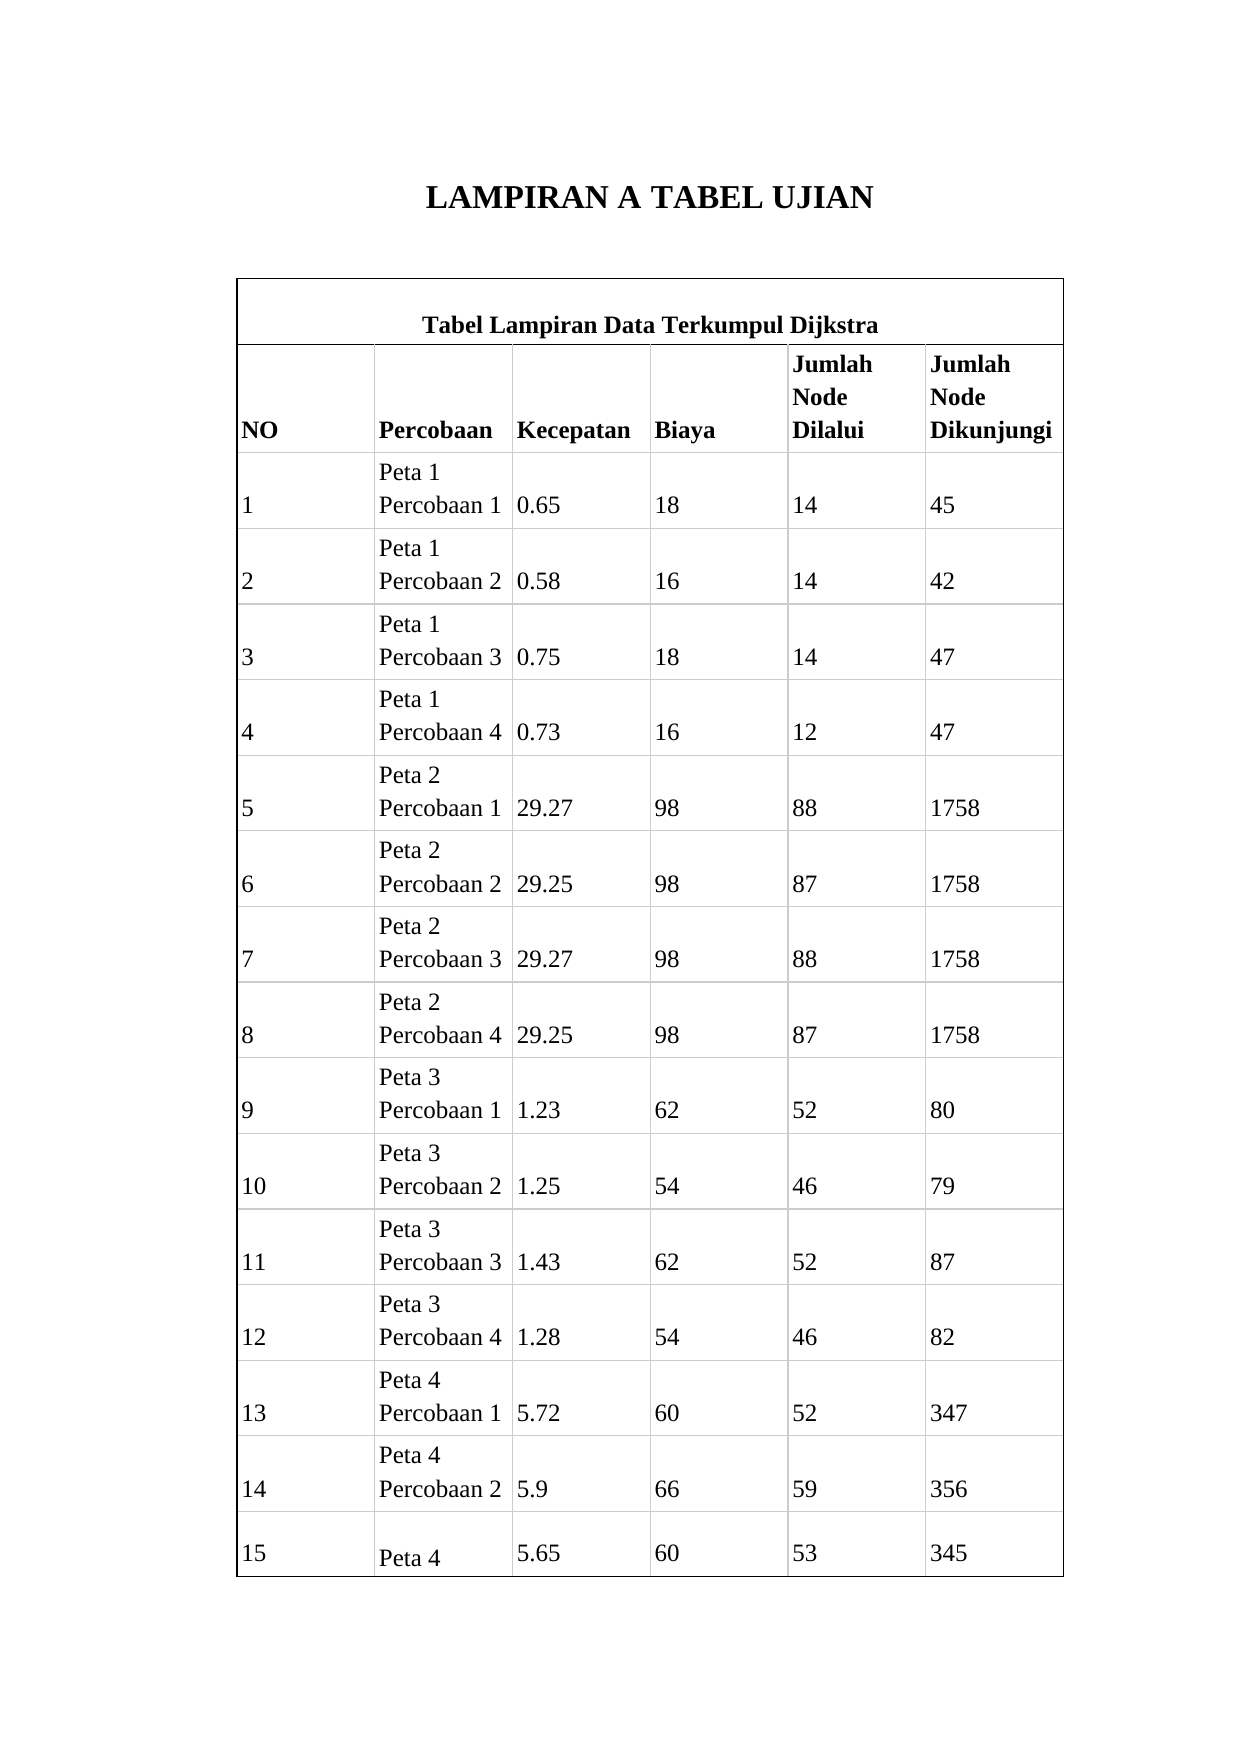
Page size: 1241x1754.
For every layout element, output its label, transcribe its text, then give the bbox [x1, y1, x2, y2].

table_cell 59 [789, 1436, 925, 1511]
table_cell 16 [651, 680, 787, 754]
table_cell 16 [651, 529, 787, 603]
table_cell 87 [789, 983, 925, 1057]
table_cell 13 [238, 1361, 374, 1435]
table_cell 46 [789, 1134, 925, 1208]
table_cell 5 [238, 756, 374, 830]
table_cell 12 [789, 680, 925, 754]
table_cell 87 [926, 1210, 1063, 1284]
table_cell 52 [789, 1058, 925, 1133]
table_cell 1 [238, 453, 374, 528]
table_cell Peta 4 Percobaan 1 [375, 1361, 512, 1435]
table_cell 47 [926, 605, 1063, 679]
table_cell Percobaan [375, 345, 512, 452]
table_cell 15 [238, 1512, 374, 1576]
table_cell Peta 3 Percobaan 1 [375, 1058, 512, 1133]
table_cell 53 [789, 1512, 925, 1576]
table_cell 14 [789, 605, 925, 679]
table_cell 14 [789, 529, 925, 603]
table_cell Peta 2 Percobaan 4 [375, 983, 512, 1057]
table_cell 98 [651, 831, 787, 906]
table_cell 80 [926, 1058, 1063, 1133]
table_cell 347 [926, 1361, 1063, 1435]
table_cell 18 [651, 453, 787, 528]
table_cell Peta 3 Percobaan 3 [375, 1210, 512, 1284]
table_cell Kecepatan [513, 345, 650, 452]
table_cell 5.72 [513, 1361, 650, 1435]
table_cell 46 [789, 1285, 925, 1359]
table_cell 0.58 [513, 529, 650, 603]
table_cell 79 [926, 1134, 1063, 1208]
table_cell 0.75 [513, 605, 650, 679]
table_cell 3 [238, 605, 374, 679]
table_cell 54 [651, 1285, 787, 1359]
table_cell 11 [238, 1210, 374, 1284]
table_cell Peta 2 Percobaan 1 [375, 756, 512, 830]
table_cell 88 [789, 756, 925, 830]
table_cell 60 [651, 1361, 787, 1435]
table_cell 12 [238, 1285, 374, 1359]
table_cell 88 [789, 907, 925, 981]
table_cell 356 [926, 1436, 1063, 1511]
table_cell 10 [238, 1134, 374, 1208]
table_cell 62 [651, 1058, 787, 1133]
table_cell 42 [926, 529, 1063, 603]
table_cell Peta 3 Percobaan 4 [375, 1285, 512, 1359]
table_cell 66 [651, 1436, 787, 1511]
table_cell 52 [789, 1361, 925, 1435]
table_cell Jumlah Node Dilalui [789, 345, 925, 452]
table_cell Peta 4 Percobaan 2 [375, 1436, 512, 1511]
table_cell 8 [238, 983, 374, 1057]
table_cell 7 [238, 907, 374, 981]
table_cell 98 [651, 907, 787, 981]
table_cell 29.27 [513, 756, 650, 830]
table_cell 5.65 [513, 1512, 650, 1576]
table_cell 47 [926, 680, 1063, 754]
subtitle TABEL UJIAN [236, 177, 1063, 216]
table_cell Peta 2 Percobaan 2 [375, 831, 512, 906]
table_cell 18 [651, 605, 787, 679]
table_cell 62 [651, 1210, 787, 1284]
table_cell 60 [651, 1512, 787, 1576]
table_cell 6 [238, 831, 374, 906]
table_cell 52 [789, 1210, 925, 1284]
table_cell 29.27 [513, 907, 650, 981]
table_header [238, 279, 1063, 343]
table_cell 98 [651, 983, 787, 1057]
table_cell Jumlah Node Dikunjungi [926, 345, 1063, 452]
table_cell Peta 4 Percobaan 3 [375, 1512, 512, 1576]
table_cell Peta 1 Percobaan 4 [375, 680, 512, 754]
table_cell 82 [926, 1285, 1063, 1359]
table_cell 5.9 [513, 1436, 650, 1511]
table_cell Peta 1 Percobaan 1 [375, 453, 512, 528]
table_cell Peta 2 Percobaan 3 [375, 907, 512, 981]
table_cell NO [238, 345, 374, 452]
table_cell 4 [238, 680, 374, 754]
table_cell 14 [238, 1436, 374, 1511]
table_cell Biaya [651, 345, 787, 452]
table_cell Peta 3 Percobaan 2 [375, 1134, 512, 1208]
table_cell 98 [651, 756, 787, 830]
table_cell 1758 [926, 831, 1063, 906]
table_cell 54 [651, 1134, 787, 1208]
table_cell 9 [238, 1058, 374, 1133]
table_cell 1.25 [513, 1134, 650, 1208]
table_cell Peta 1 Percobaan 2 [375, 529, 512, 603]
table_cell 1758 [926, 907, 1063, 981]
table_cell 2 [238, 529, 374, 603]
table_cell 1758 [926, 983, 1063, 1057]
table_cell 0.65 [513, 453, 650, 528]
table_cell 29.25 [513, 983, 650, 1057]
table_cell 0.73 [513, 680, 650, 754]
table_cell 29.25 [513, 831, 650, 906]
table_cell 87 [789, 831, 925, 906]
table_cell 1.28 [513, 1285, 650, 1359]
table_cell 1.23 [513, 1058, 650, 1133]
table_cell 345 [926, 1512, 1063, 1576]
table_cell 1.43 [513, 1210, 650, 1284]
table_cell Peta 1 Percobaan 3 [375, 605, 512, 679]
table_cell 1758 [926, 756, 1063, 830]
table_cell 14 [789, 453, 925, 528]
table_cell 45 [926, 453, 1063, 528]
